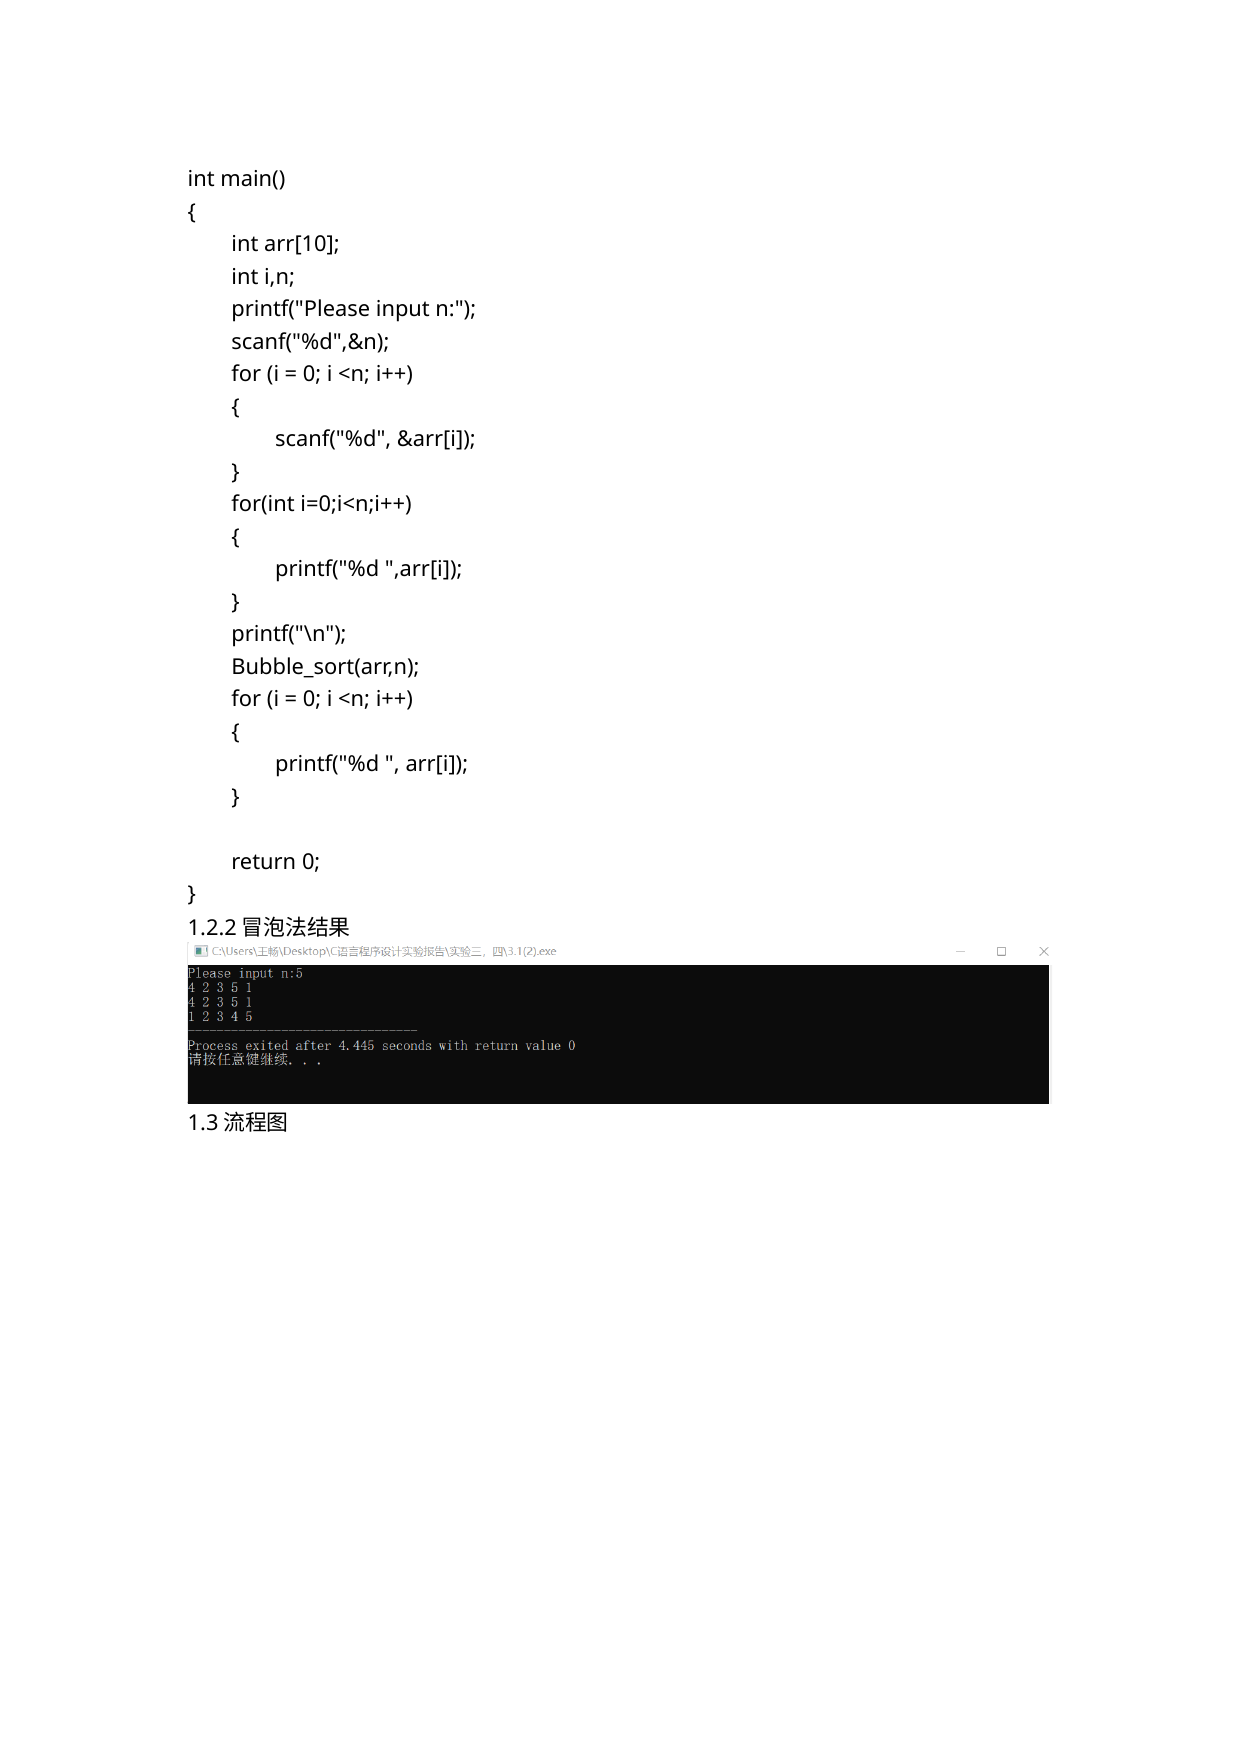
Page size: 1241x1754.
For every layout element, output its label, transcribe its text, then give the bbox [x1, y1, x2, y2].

text { [187, 194, 1053, 227]
text Bubble_sort(arr,n); [187, 649, 1053, 682]
text } [187, 877, 1053, 909]
text } [187, 584, 1053, 617]
text printf("\n"); [187, 617, 1053, 649]
text scanf("%d",&n); [187, 324, 1053, 357]
text printf("%d ", arr[i]); [187, 747, 1053, 779]
text int main() [187, 162, 1053, 194]
text } [187, 779, 1053, 812]
text 1.2.2冒泡法结果 [187, 909, 1053, 942]
text return 0; [187, 844, 1053, 877]
text printf("%d ",arr[i]); [187, 552, 1053, 584]
text printf("Please input n:"); [187, 292, 1053, 324]
text } [187, 454, 1053, 487]
text scanf("%d", &arr[i]); [187, 422, 1053, 454]
text int arr[10]; [187, 227, 1053, 259]
text { [187, 389, 1053, 422]
picture [187, 942, 1053, 1104]
text int i,n; [187, 259, 1053, 292]
text { [187, 714, 1053, 747]
text for (i = 0; i <n; i++) [187, 357, 1053, 389]
text for(int i=0;i<n;i++) [187, 487, 1053, 519]
text for (i = 0; i <n; i++) [187, 682, 1053, 714]
text 1.3流程图 [187, 1104, 1053, 1137]
text { [187, 519, 1053, 552]
